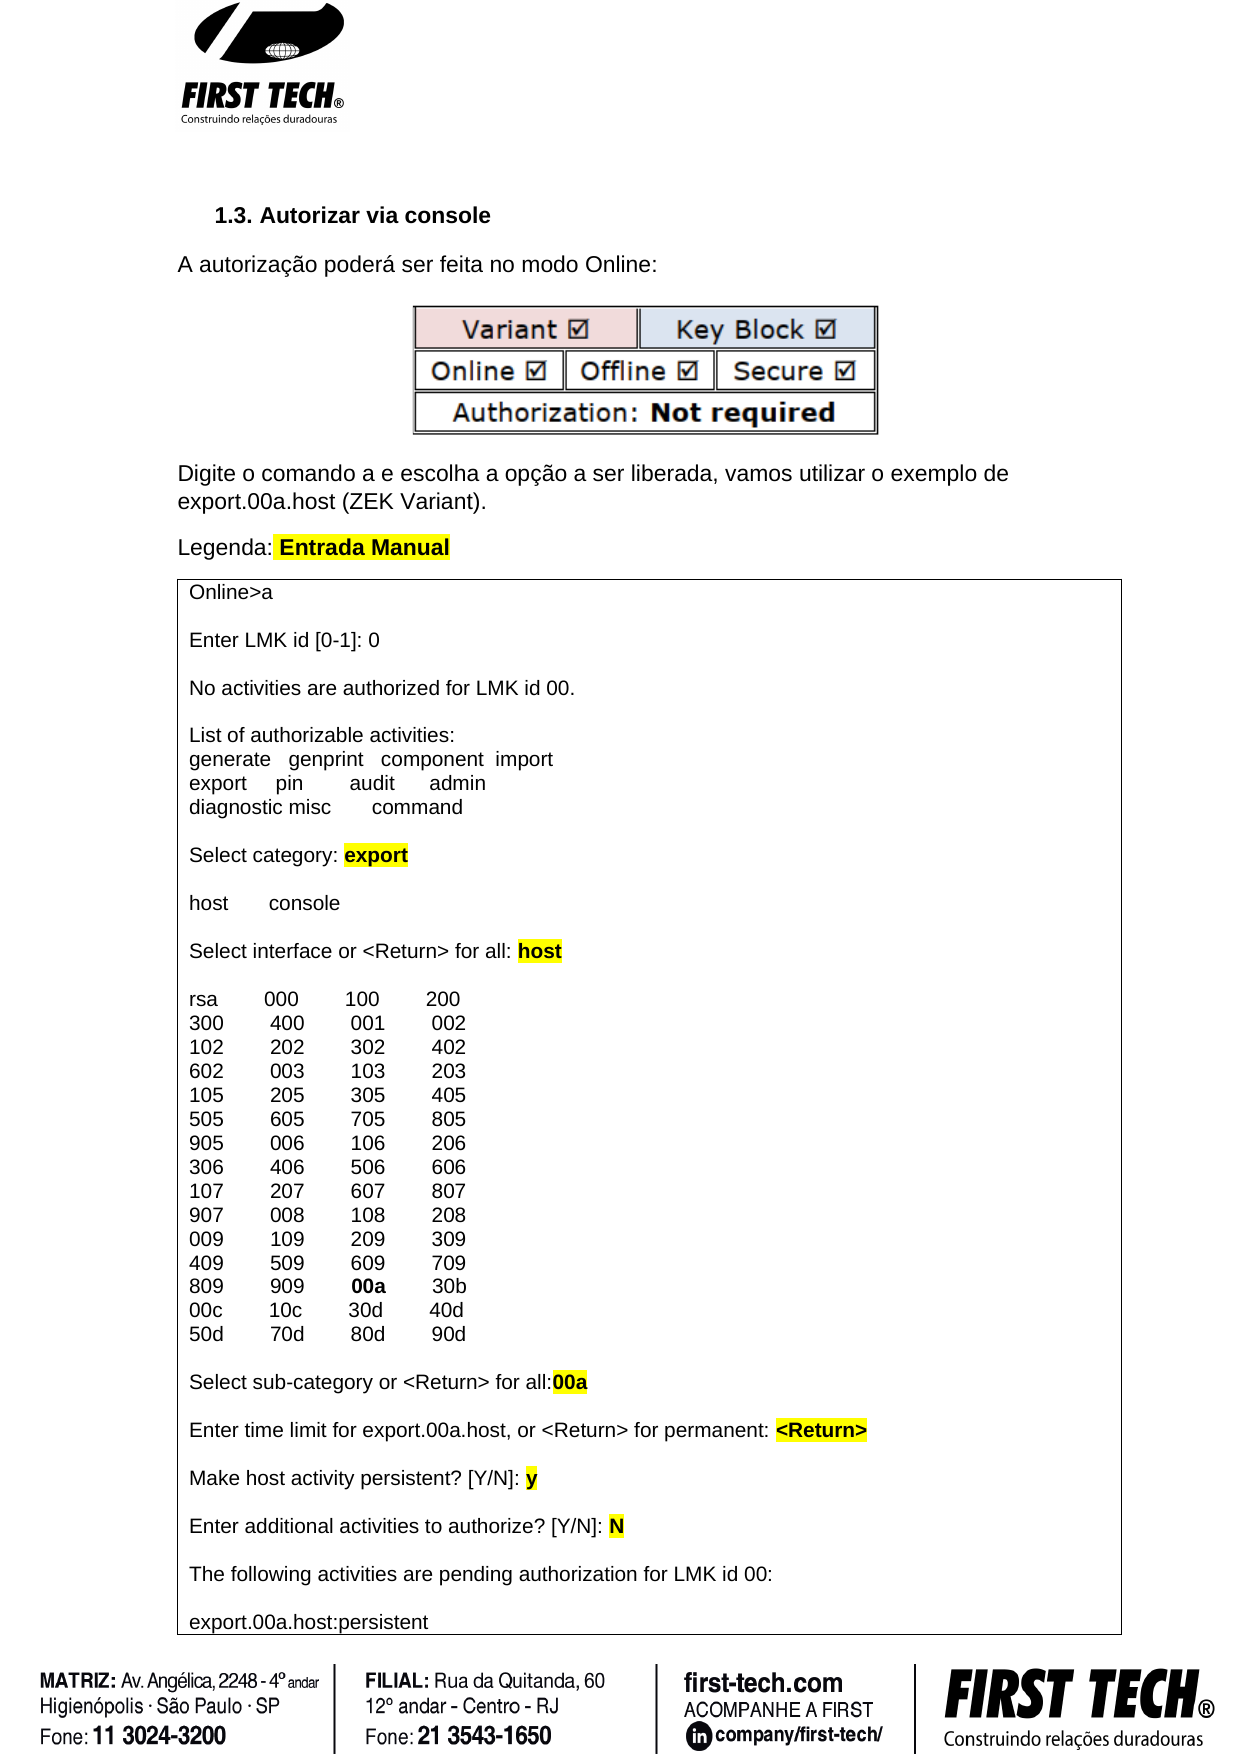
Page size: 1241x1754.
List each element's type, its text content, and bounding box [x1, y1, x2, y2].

picture [412, 296, 887, 442]
text A autorização poderá ser feita no modo Online: [177, 251, 1122, 278]
picture [175, 0, 351, 132]
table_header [178, 580, 1121, 1634]
text Digite o comando a e escolha a opção a ser liberada, vamos utilizar o exemplo de export.00a.host (ZEK Variant). [177, 460, 1122, 515]
picture [0, 1603, 1241, 1754]
subtitle Autorizar via console [214, 202, 1122, 228]
text Legenda: Entrada Manual [177, 533, 1122, 560]
